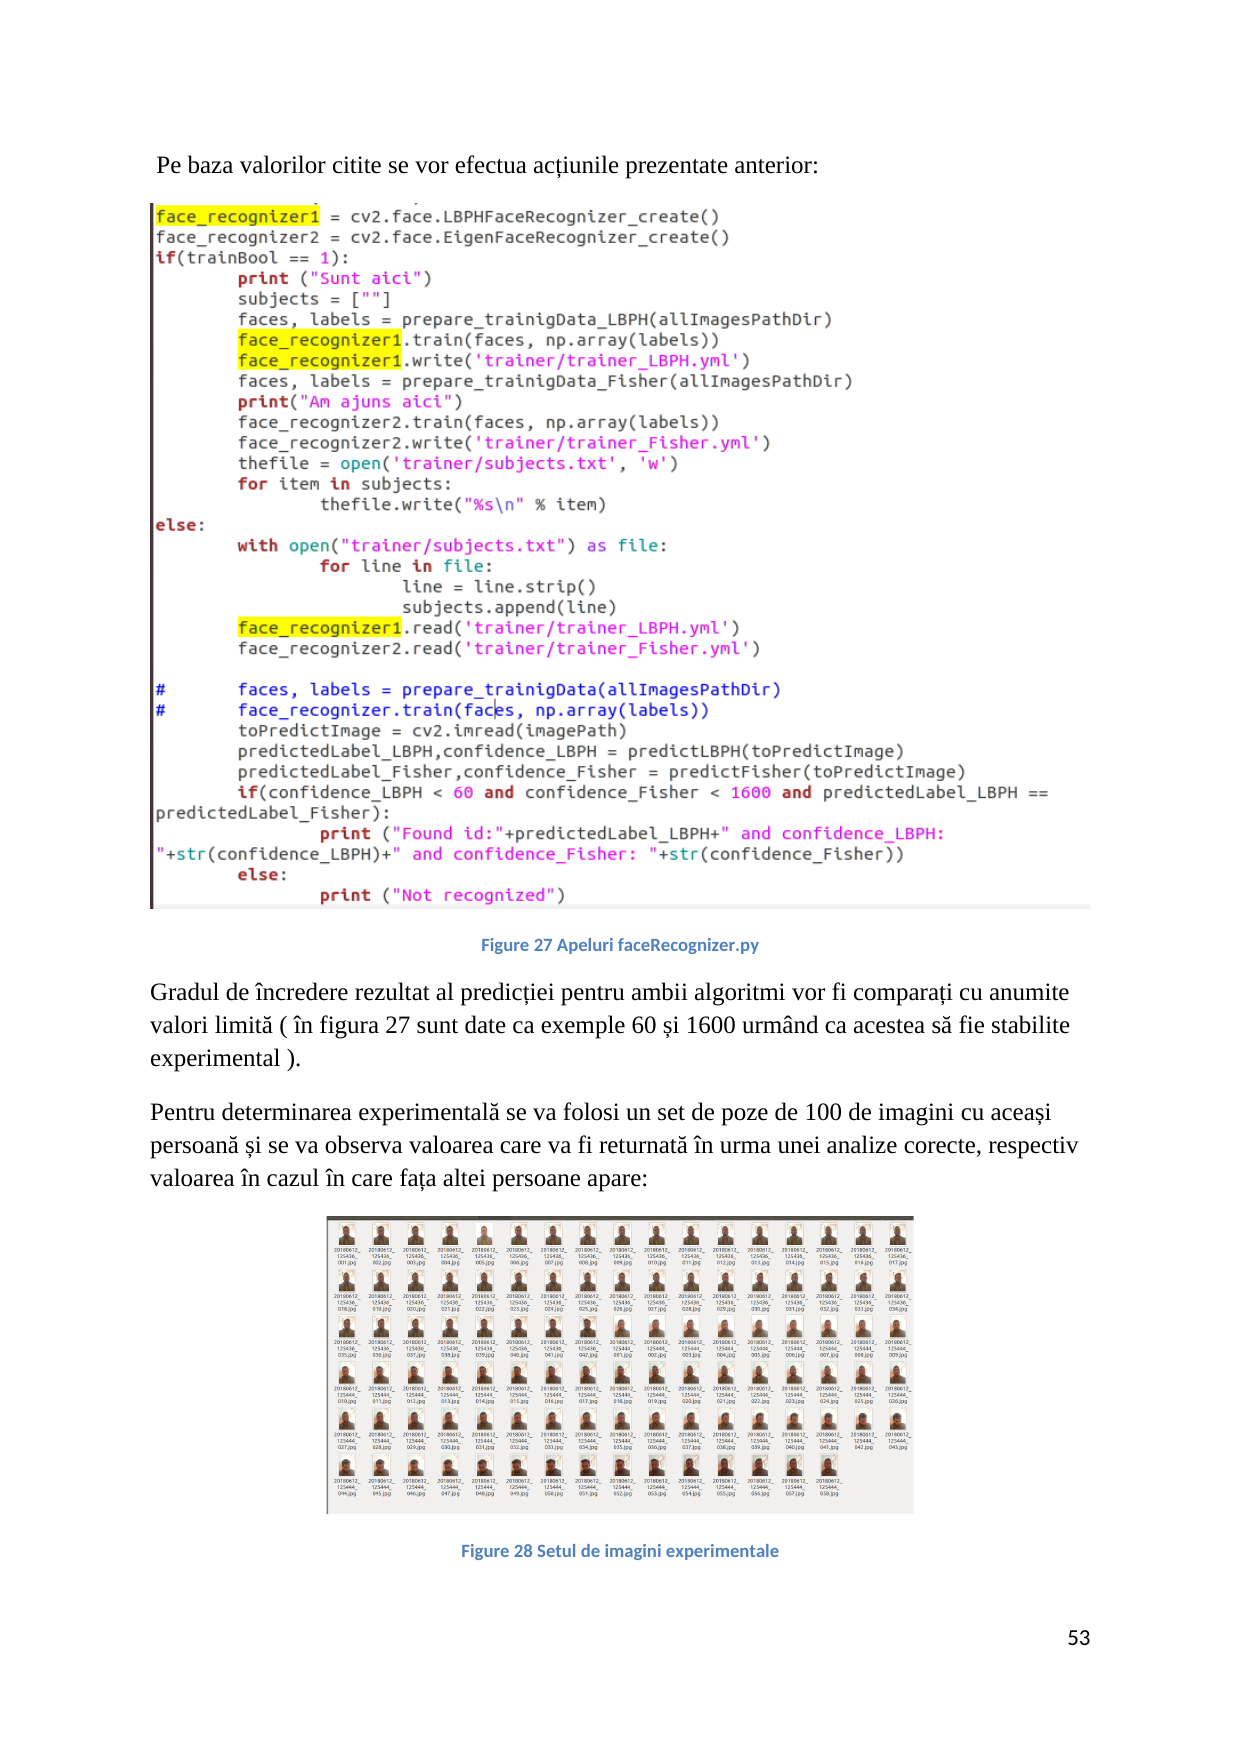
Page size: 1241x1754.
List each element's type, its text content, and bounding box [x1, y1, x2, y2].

text Figure 27 Apeluri faceRecognizer.py [150, 933, 1090, 956]
text Figure 28 Setul de imagini experimentale [150, 1539, 1090, 1562]
text Pentru determinarea experimentală se va folosi un set de poze de 100 de imagini cu aceași persoană și se va observa valoarea care va fi returnată în urma unei analize corecte, respectiv valoarea în cazul în care fața altei persoane apare: [150, 1097, 1090, 1192]
picture [326, 1216, 914, 1514]
text Pe baza valorilor citite se vor efectua acțiunile prezentate anterior: [150, 150, 1090, 179]
text Gradul de încredere rezultat al predicției pentru ambii algoritmi vor fi comparați cu anumite valori limită ( în figura 27 sunt date ca exemple 60 și 1600 urmând ca acestea să fie stabilite experimental ). [150, 977, 1090, 1072]
picture [150, 203, 1091, 909]
